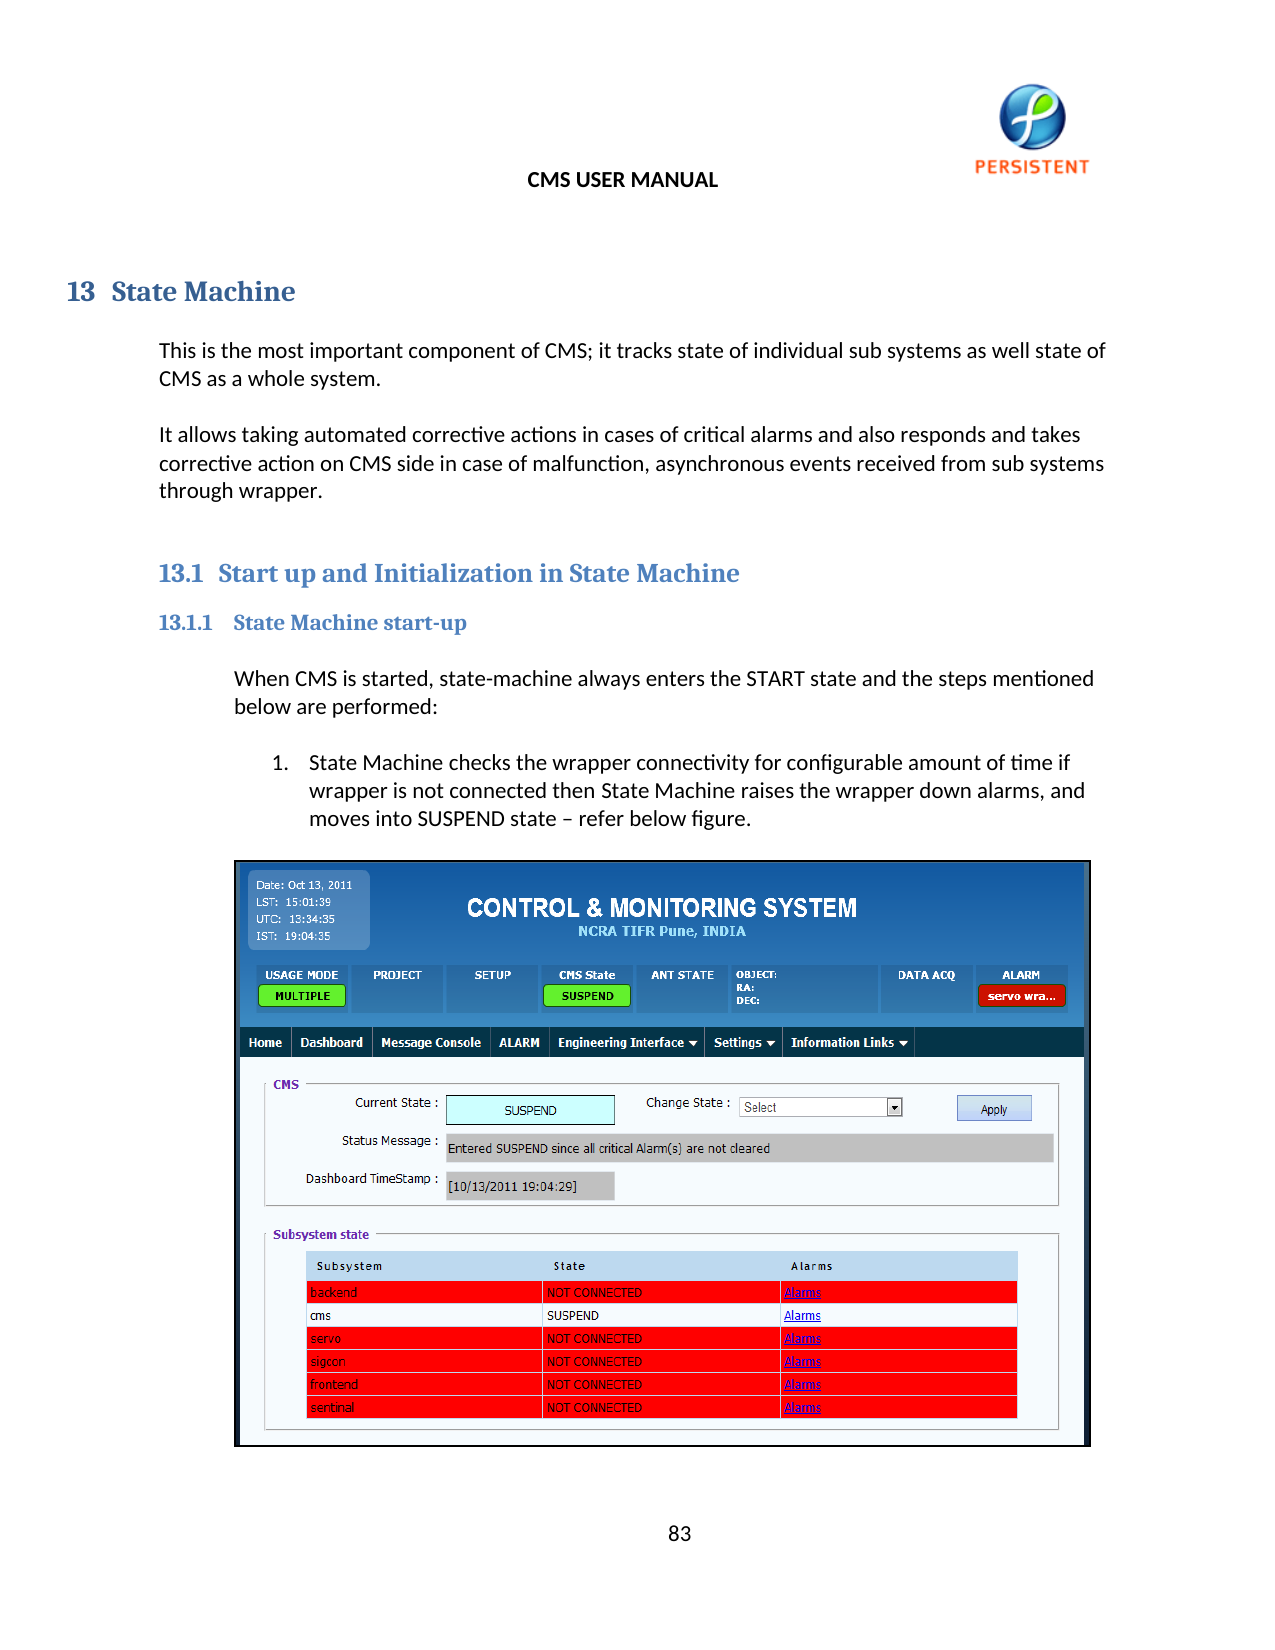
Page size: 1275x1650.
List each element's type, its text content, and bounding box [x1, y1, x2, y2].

picture [236, 862, 1089, 1445]
subtitle State Machine start-up [159, 610, 1125, 636]
subtitle Start up and Initialization in State Machine [159, 558, 1125, 589]
text It allows taking automated corrective actions in cases of critical alarms and also responds and takes corrective action on CMS side in case of malfunction, asynchronous events received from sub systems through wrapper. [159, 421, 1125, 505]
text This is the most important component of CMS; it tracks state of individual sub systems as well state of CMS as a whole system. [159, 337, 1125, 393]
picture [964, 75, 1100, 188]
subtitle State Machine [67, 275, 1125, 308]
list State Machine checks the wrapper connectivity for configurable amount of time if wrapper is not connected then State Machine raises the wrapper down alarms, and moves into SUSPEND state – refer below figure. [271, 748, 1125, 832]
text When CMS is started, state-machine always enters the START state and the steps mentioned below are performed: [234, 664, 1125, 720]
